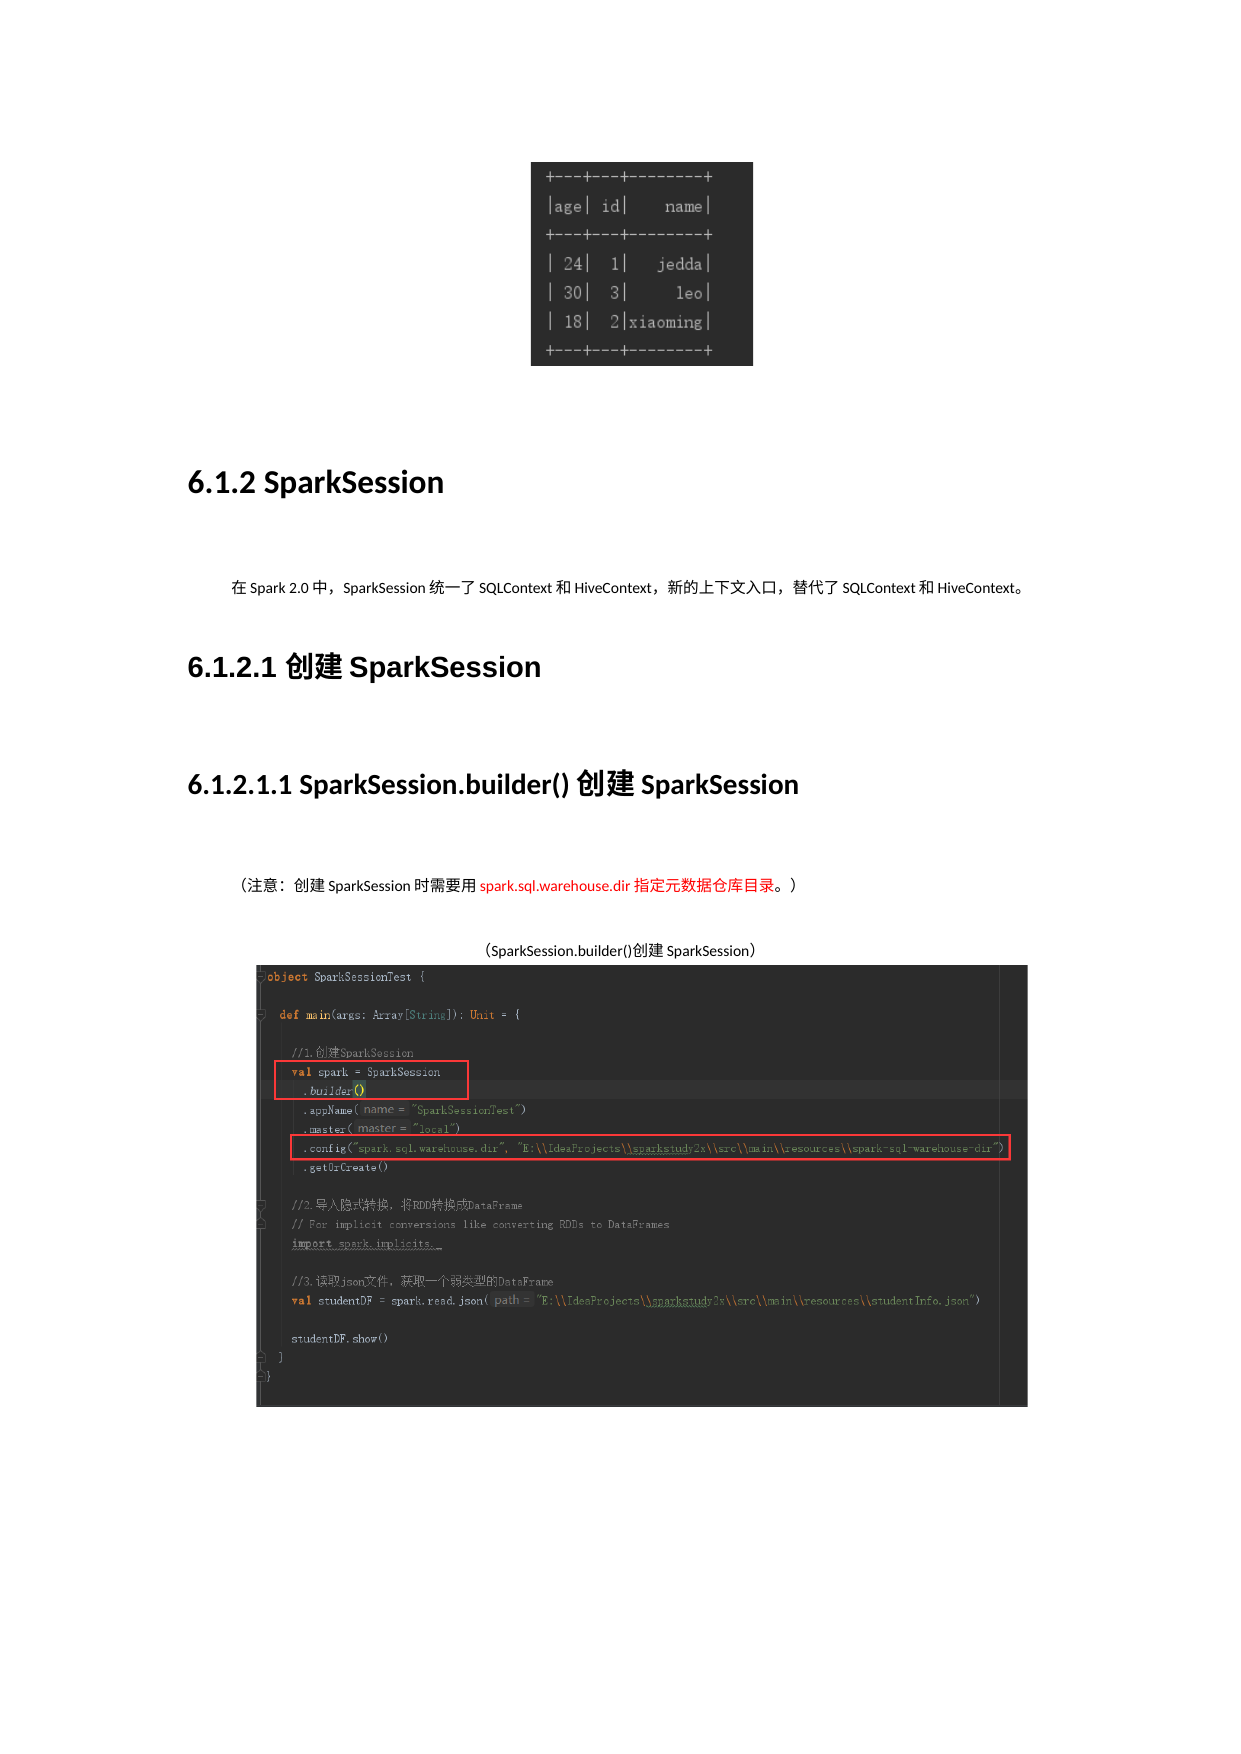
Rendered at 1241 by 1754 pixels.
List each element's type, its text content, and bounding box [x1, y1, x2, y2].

picture [256, 966, 1028, 1409]
subtitle SparkSession.builder() 创建SparkSession [187, 751, 1053, 816]
subtitle 创建SparkSession [187, 632, 1053, 697]
text （注意：创建SparkSession时需要用spark.sql.warehouse.dir指定元数据仓库目录。） [187, 869, 1053, 901]
subtitle SparkSession [187, 449, 1053, 514]
text （SparkSession.builder()创建SparkSession） [187, 934, 1053, 966]
list 在Spark 2.0中，SparkSession统一了SQLContext和HiveContext，新的上下文入口，替代了SQLContext和HiveContext。 [187, 570, 1053, 603]
picture [530, 162, 754, 366]
